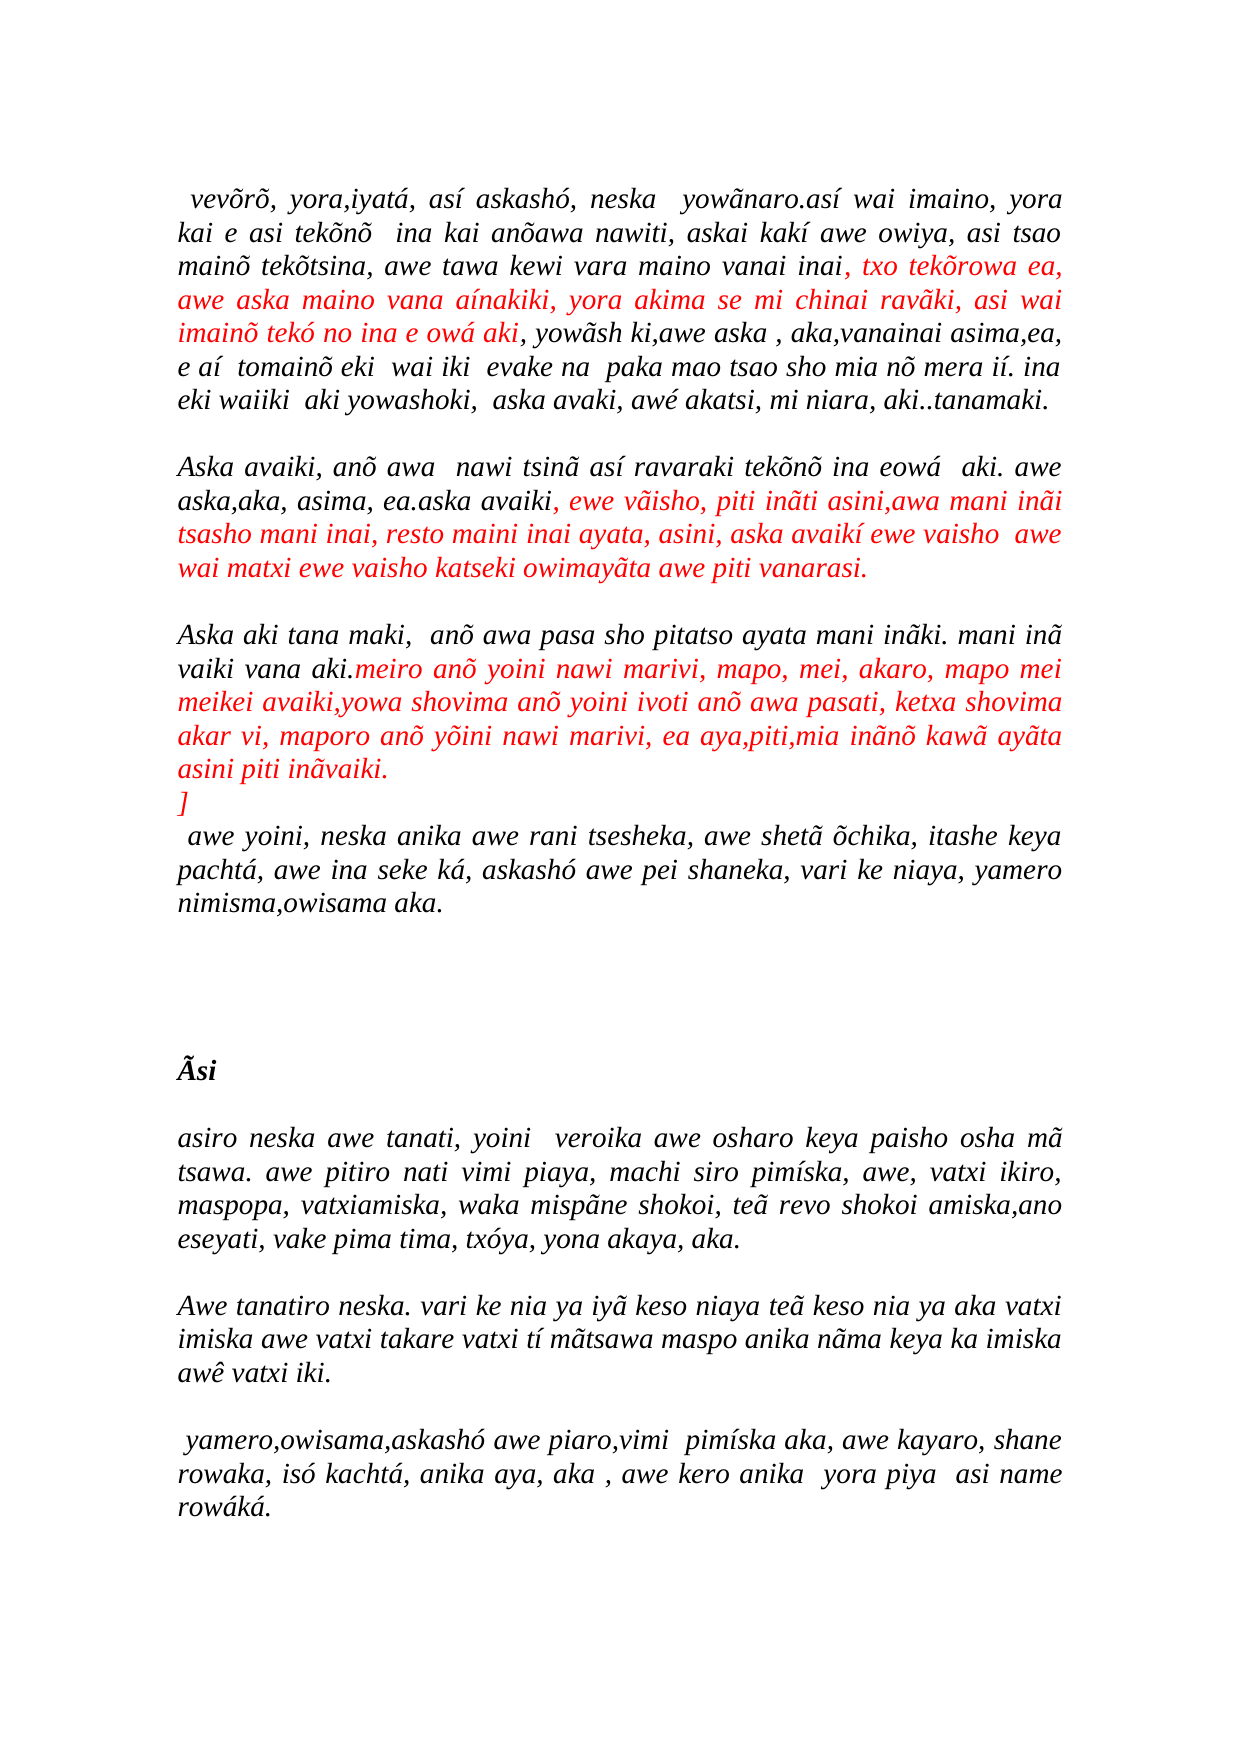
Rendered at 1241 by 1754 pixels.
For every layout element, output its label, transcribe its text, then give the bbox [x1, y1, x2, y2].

text Ãsi [177, 1053, 1063, 1087]
text Aska avaiki, anõ awa nawi tsinã así ravaraki tekõnõ ina eowá aki. awe aska,aka, asima, ea.aska avaiki, ewe vãisho, piti inãti asini,awa mani inãi tsasho mani inai, resto maini inai ayata, asini, aska avaikí ewe vaisho awe wai matxi ewe vaisho katseki owimayãta awe piti vanarasi. [177, 449, 1063, 584]
text Awe tanatiro neska. vari ke nia ya iyã keso niaya teã keso nia ya aka vatxi imiska awe vatxi takare vatxi tí mãtsawa maspo anika nãma keya ka imiska awê vatxi iki. [177, 1288, 1063, 1389]
text asiro neska awe tanati, yoini veroika awe osharo keya paisho osha mã tsawa. awe pitiro nati vimi piaya, machi siro pimíska, awe, vatxi ikiro, maspopa, vatxiamiska, waka mispãne shokoi, teã revo shokoi amiska,ano eseyati, vake pima tima, txóya, yona akaya, aka. [177, 1120, 1063, 1254]
text vevõrõ, yora,iyatá, así askashó, neska yowãnaro.así wai imaino, yora kai e asi tekõnõ ina kai anõawa nawiti, askai kakí awe owiya, asi tsao mainõ tekõtsina, awe tawa kewi vara maino vanai inai, txo tekõrowa ea, awe aska maino vana aínakiki, yora akima se mi chinai ravãki, asi wai imainõ tekó no ina e owá aki, yowãsh ki,awe aska , aka,vanainai asima,ea, e aí tomainõ eki wai iki evake na paka mao tsao sho mia nõ mera ií. ina eki waiiki aki yowashoki, aska avaki, awé akatsi, mi niara, aki..tanamaki. [177, 181, 1063, 416]
text yamero,owisama,askashó awe piaro,vimi pimíska aka, awe kayaro, shane rowaka, isó kachtá, anika aya, aka , awe kero anika yora piya asi name rowáká. [177, 1422, 1063, 1523]
text Aska aki tana maki, anõ awa pasa sho pitatso ayata mani inãki. mani inã vaiki vana aki.meiro anõ yoini nawi marivi, mapo, mei, akaro, mapo mei meikei avaiki,yowa shovima anõ yoini ivoti anõ awa pasati, ketxa shovima akar vi, maporo anõ yõini nawi marivi, ea aya,piti,mia inãnõ kawã ayãta asini piti inãvaiki. [177, 617, 1063, 785]
text awe yoini, neska anika awe rani tsesheka, awe shetã õchika, itashe keya pachtá, awe ina seke ká, askashó awe pei shaneka, vari ke niaya, yamero nimisma,owisama aka. [177, 818, 1063, 919]
text ] [177, 785, 1063, 818]
